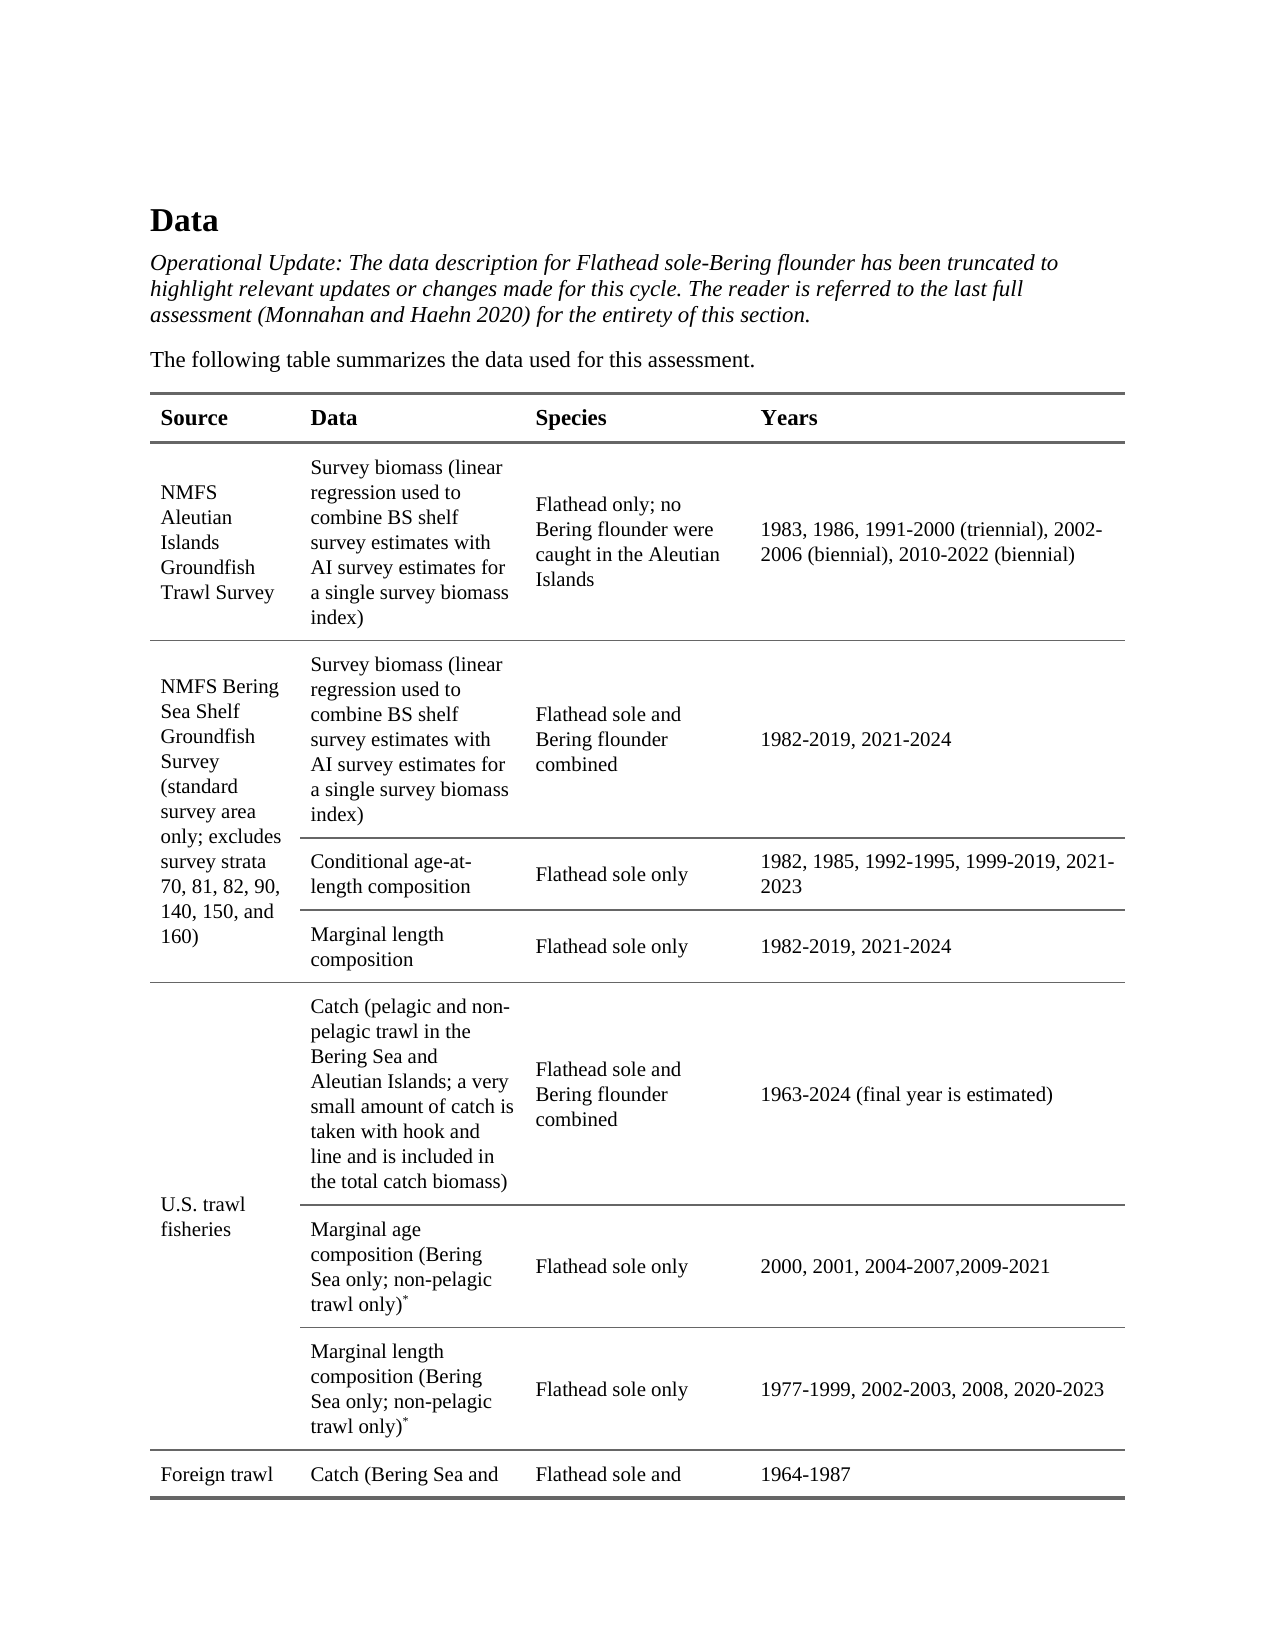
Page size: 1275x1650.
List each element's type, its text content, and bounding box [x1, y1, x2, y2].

table_cell Flathead sole and Bering flounder combined [525, 641, 750, 837]
table_cell 1982, 1985, 1992-1995, 1999-2019, 2021-2023 [750, 839, 1125, 909]
table_header Source [150, 395, 300, 441]
table_cell Catch (pelagic and non-pelagic trawl in the Bering Sea and Aleutian Islands; a very small amount of catch is taken with hook and line and is included in the total catch biomass) [300, 983, 525, 1204]
table_cell Foreign trawl fisheries in the BSAI [150, 1451, 300, 1496]
table_cell Marginal age composition (Bering Sea only; non-pelagic trawl only)* [300, 1206, 525, 1327]
table_cell Flathead sole and Bering flounder combined [525, 983, 750, 1204]
table_cell 1983, 1986, 1991-2000 (triennial), 2002-2006 (biennial), 2010-2022 (biennial) [750, 444, 1125, 639]
table_cell Marginal length composition (Bering Sea only; non-pelagic trawl only)* [300, 1328, 525, 1449]
table_cell Flathead sole only [525, 839, 750, 909]
table_cell Marginal length composition [300, 911, 525, 982]
table_cell Conditional age-at-length composition [300, 839, 525, 909]
text Operational Update: The data description for Flathead sole-Bering flounder has been truncated to highlight relevant updates or changes made for this cycle. The reader is referred to the last full assessment (Monnahan and Haehn 2020) for the entirety of this section. [150, 249, 1125, 328]
table_header Species [525, 395, 750, 441]
table_header Data [300, 395, 525, 441]
table_cell 1964-1987 [750, 1451, 1125, 1496]
table_cell NMFS Bering Sea Shelf Groundfish Survey (standard survey area only; excludes survey strata 70, 81, 82, 90, 140, 150, and 160) [150, 641, 300, 982]
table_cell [525, 1451, 750, 1496]
table_cell Flathead sole only [525, 911, 750, 982]
table_cell Flathead sole only [525, 1206, 750, 1327]
table_cell 1982-2019, 2021-2024 [750, 641, 1125, 837]
table_cell Flathead sole only [525, 1328, 750, 1449]
table_cell Survey biomass (linear regression used to combine BS shelf survey estimates with AI survey estimates for a single survey biomass index) [300, 641, 525, 837]
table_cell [300, 1451, 525, 1496]
table_cell Survey biomass (linear regression used to combine BS shelf survey estimates with AI survey estimates for a single survey biomass index) [300, 444, 525, 639]
table_cell Flathead only; no Bering flounder were caught in the Aleutian Islands [525, 444, 750, 639]
subtitle Data [150, 200, 1125, 238]
table_cell 1963-2024 (final year is estimated) [750, 983, 1125, 1204]
table_cell U.S. trawl fisheries [150, 983, 300, 1449]
text The following table summarizes the data used for this assessment. [150, 347, 1125, 373]
table_cell 2000, 2001, 2004-2007,2009-2021 [750, 1206, 1125, 1327]
table_header Years [750, 395, 1125, 441]
table_cell NMFS Aleutian Islands Groundfish Trawl Survey [150, 444, 300, 639]
table_cell 1982-2019, 2021-2024 [750, 911, 1125, 982]
table_cell 1977-1999, 2002-2003, 2008, 2020-2023 [750, 1328, 1125, 1449]
